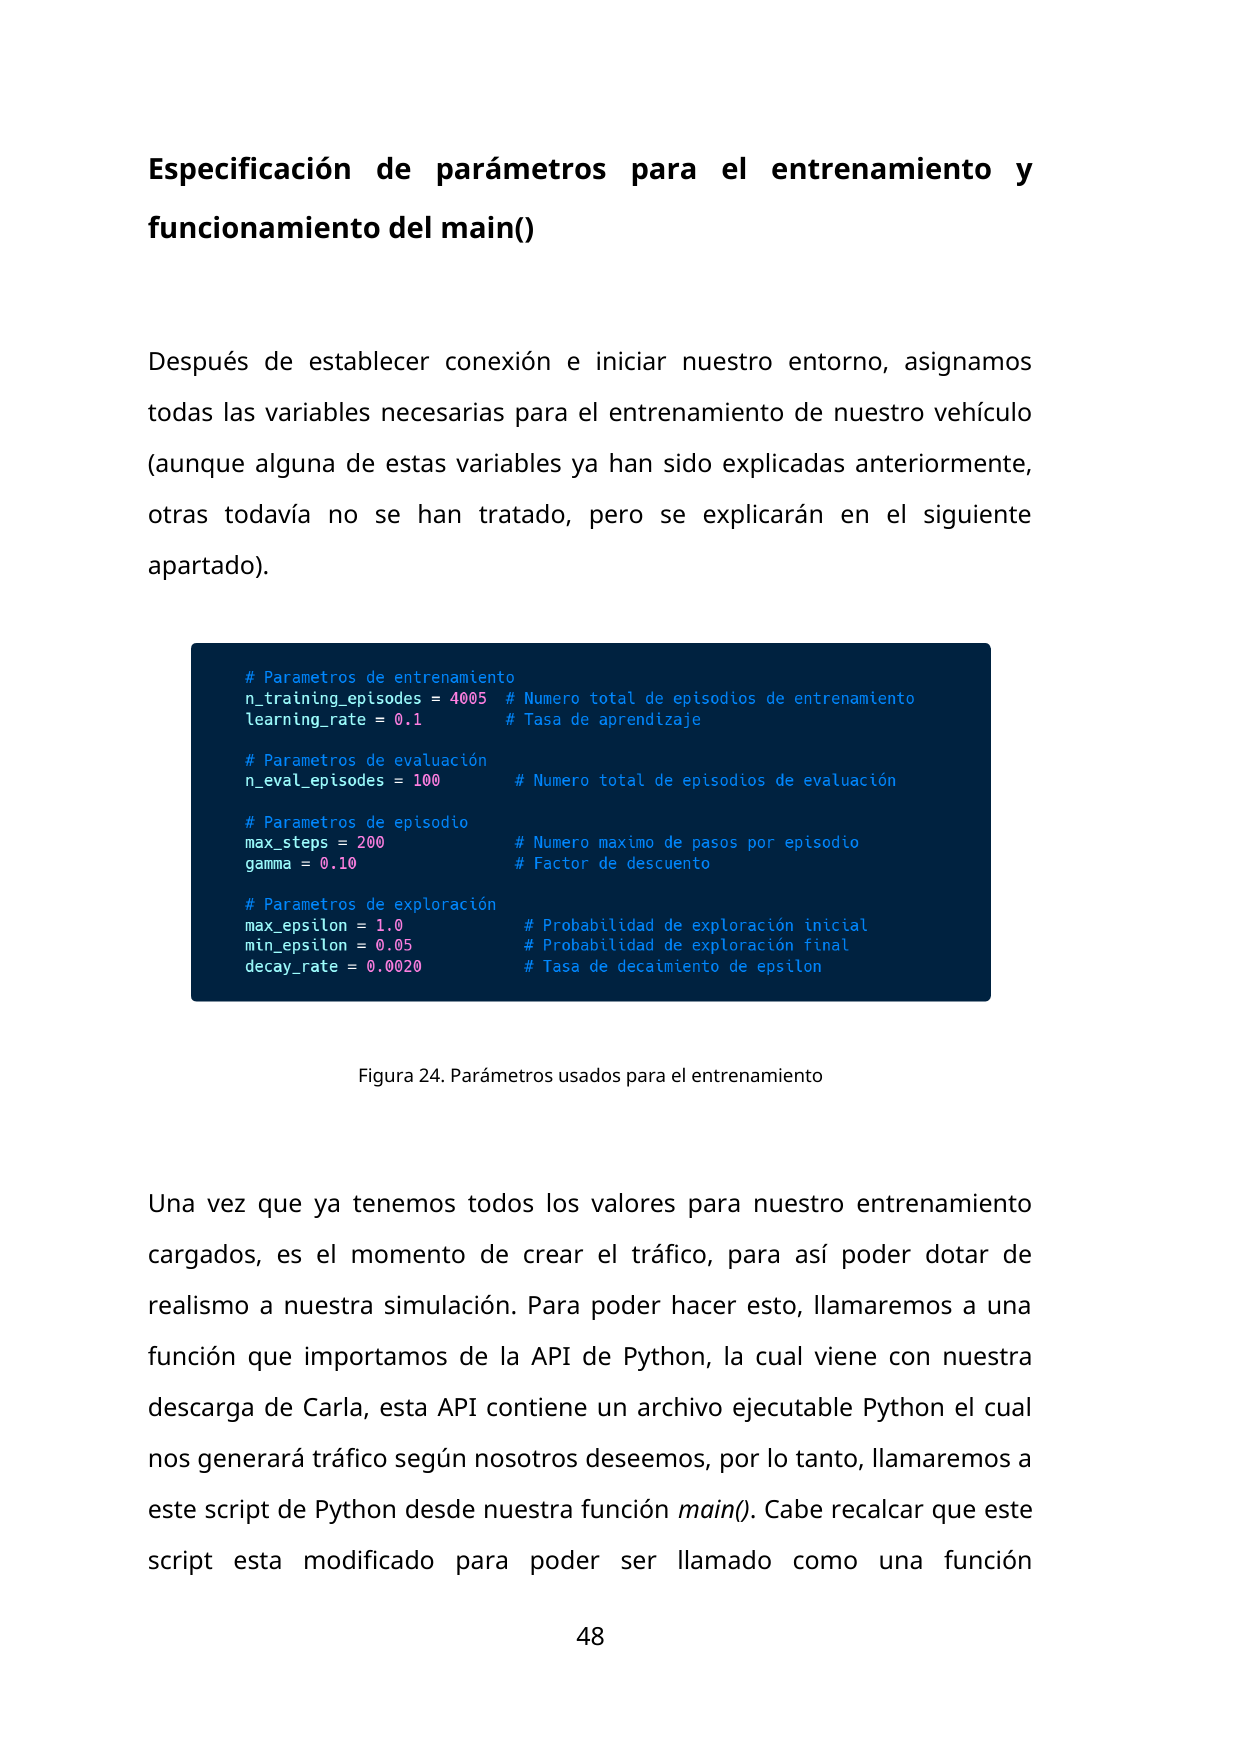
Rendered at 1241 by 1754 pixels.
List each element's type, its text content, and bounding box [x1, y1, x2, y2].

text Especificación de parámetros para el entrenamiento y funcionamiento del main() [148, 148, 1033, 247]
text Después de establecer conexión e iniciar nuestro entorno, asignamos todas las variables necesarias para el entrenamiento de nuestro vehículo (aunque alguna de estas variables ya han sido explicadas anteriormente, otras todavía no se han tratado, pero se explicarán en el siguiente apartado). [148, 343, 1033, 582]
text Figura 24. Parámetros usados para el entrenamiento [148, 1063, 1033, 1088]
picture [147, 611, 1033, 1034]
